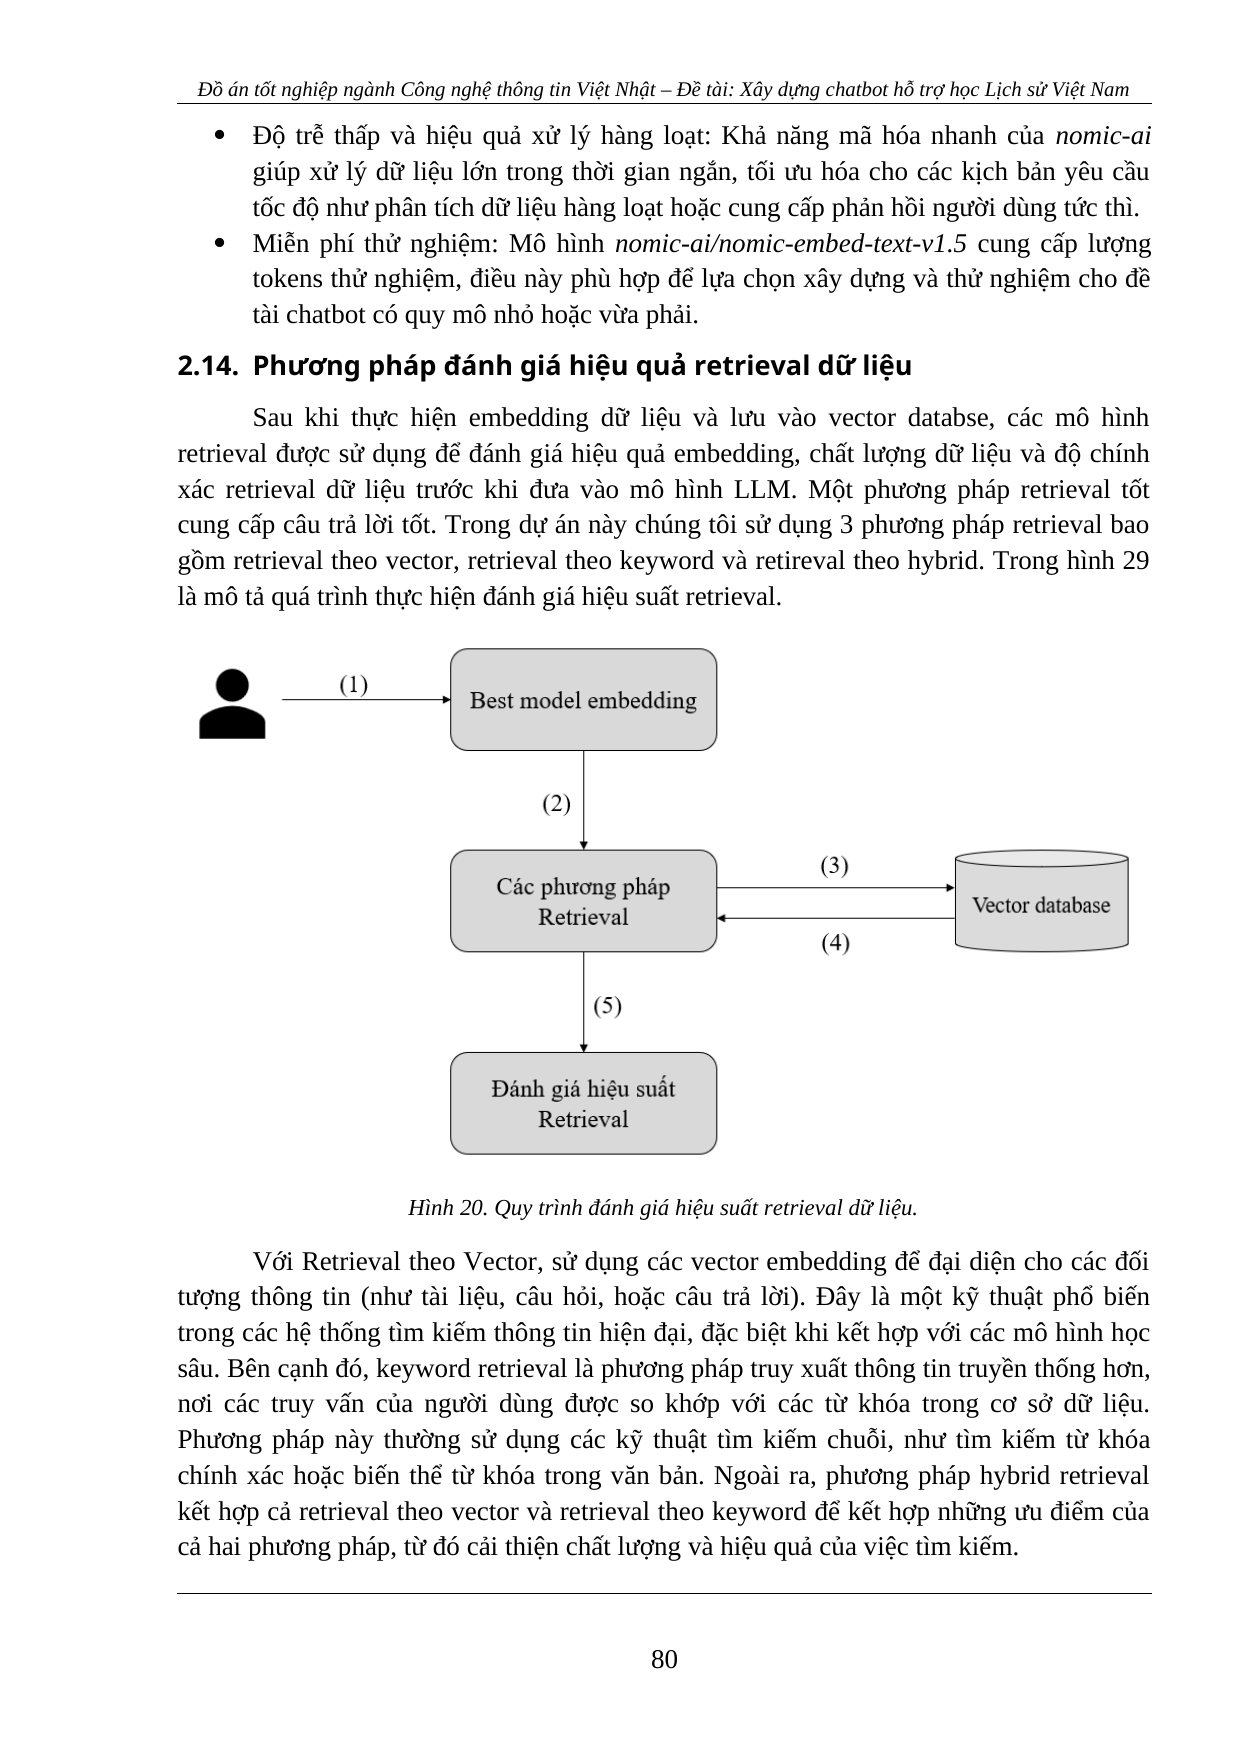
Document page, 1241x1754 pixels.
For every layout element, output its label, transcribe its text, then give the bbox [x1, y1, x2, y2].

list Miễn phí thử nghiệm: Mô hình nomic-ai/nomic-embed-text-v1.5 cung cấp lượng tokens thử nghiệm, điều này phù hợp để lựa chọn xây dựng và thử nghiệm cho đề tài chatbot có quy mô nhỏ hoặc vừa phải. [215, 227, 1152, 329]
picture [177, 628, 1152, 1177]
text Với Retrieval theo Vector, sử dụng các vector embedding để đại diện cho các đối tượng thông tin (như tài liệu, câu hỏi, hoặc câu trả lời). Đây là một kỹ thuật phổ biến trong các hệ thống tìm kiếm thông tin hiện đại, đặc biệt khi kết hợp với các mô hình học sâu. Bên cạnh đó, keyword retrieval là phương pháp truy xuất thông tin truyền thống hơn, nơi các truy vấn của người dùng được so khớp với các từ khóa trong cơ sở dữ liệu. Phương pháp này thường sử dụng các kỹ thuật tìm kiếm chuỗi, như tìm kiếm từ khóa chính xác hoặc biến thể từ khóa trong văn bản. Ngoài ra, phương pháp hybrid retrieval kết hợp cả retrieval theo vector và retrieval theo keyword để kết hợp những ưu điểm của cả hai phương pháp, từ đó cải thiện chất lượng và hiệu quả của việc tìm kiếm. [177, 1244, 1152, 1562]
subtitle Phương pháp đánh giá hiệu quả retrieval dữ liệu [177, 347, 1152, 383]
text Sau khi thực hiện embedding dữ liệu và lưu vào vector databse, các mô hình retrieval được sử dụng để đánh giá hiệu quả embedding, chất lượng dữ liệu và độ chính xác retrieval dữ liệu trước khi đưa vào mô hình LLM. Một phương pháp retrieval tốt cung cấp câu trả lời tốt. Trong dự án này chúng tôi sử dụng 3 phương pháp retrieval bao gồm retrieval theo vector, retrieval theo keyword và retireval theo hybrid. Trong hình 29 là mô tả quá trình thực hiện đánh giá hiệu suất retrieval. [177, 401, 1152, 611]
list Độ trễ thấp và hiệu quả xử lý hàng loạt: Khả năng mã hóa nhanh của nomic-ai giúp xử lý dữ liệu lớn trong thời gian ngắn, tối ưu hóa cho các kịch bản yêu cầu tốc độ như phân tích dữ liệu hàng loạt hoặc cung cấp phản hồi người dùng tức thì. [215, 119, 1152, 222]
